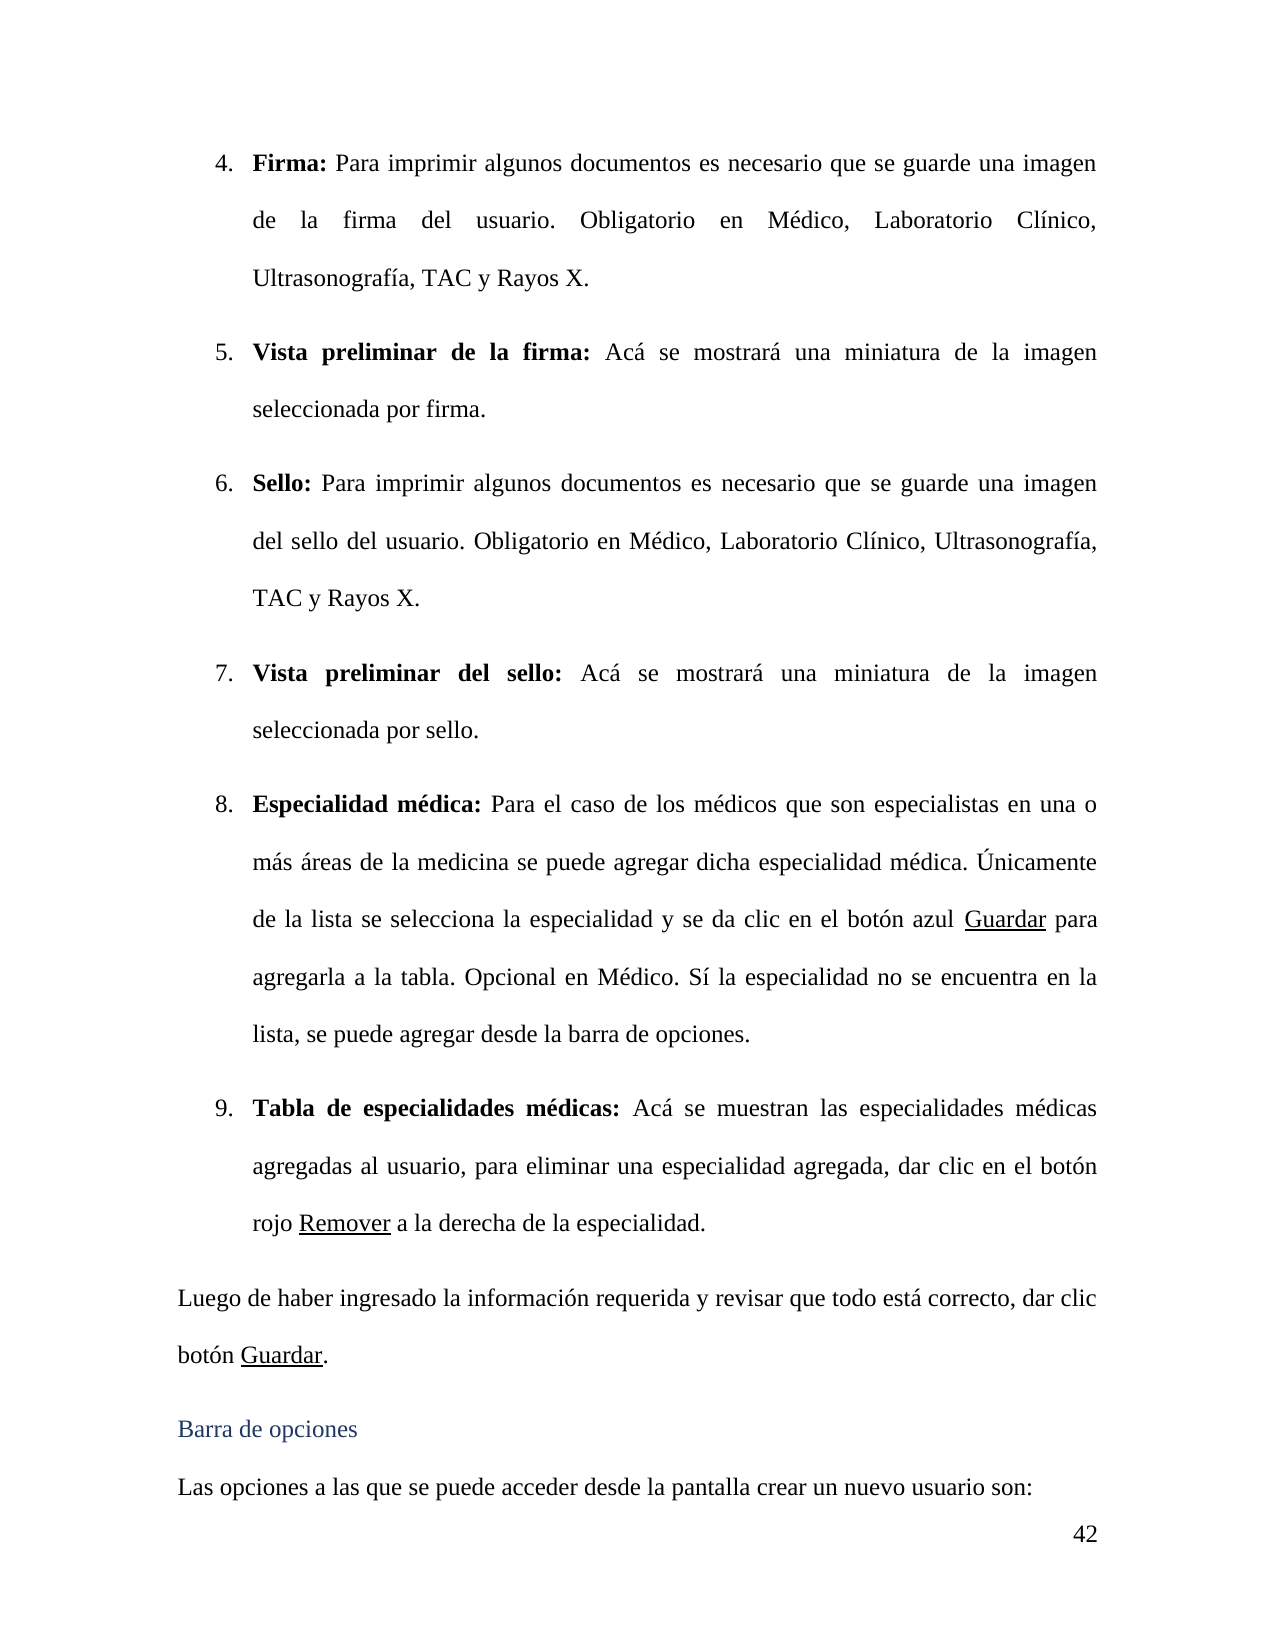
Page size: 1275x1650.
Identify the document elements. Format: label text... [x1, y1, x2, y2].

list Sello: Para imprimir algunos documentos es necesario que se guarde una imagen del sello del usuario. Obligatorio en Médico, Laboratorio Clínico, Ultrasonografía, TAC y Rayos X. [215, 468, 1098, 612]
list Vista preliminar del sello: Acá se mostrará una miniatura de la imagen seleccionada por sello. [215, 658, 1098, 744]
text Las opciones a las que se puede acceder desde la pantalla crear un nuevo usuario son: [177, 1472, 1098, 1501]
list Firma: Para imprimir algunos documentos es necesario que se guarde una imagen de la firma del usuario. Obligatorio en Médico, Laboratorio Clínico, Ultrasonografía, TAC y Rayos X. [215, 148, 1098, 291]
list Tabla de especialidades médicas: Acá se muestran las especialidades médicas agregadas al usuario, para eliminar una especialidad agregada, dar clic en el botón rojo Remover a la derecha de la especialidad. [215, 1093, 1098, 1237]
text Luego de haber ingresado la información requerida y revisar que todo está correcto, dar clic botón Guardar. [177, 1283, 1098, 1369]
text Barra de opciones [177, 1414, 1098, 1443]
list Especialidad médica: Para el caso de los médicos que son especialistas en una o más áreas de la medicina se puede agregar dicha especialidad médica. Únicamente de la lista se selecciona la especialidad y se da clic en el botón azul Guardar para agregarla a la tabla. Opcional en Médico. Sí la especialidad no se encuentra en la lista, se puede agregar desde la barra de opciones. [215, 789, 1098, 1048]
list Vista preliminar de la firma: Acá se mostrará una miniatura de la imagen seleccionada por firma. [215, 337, 1098, 423]
